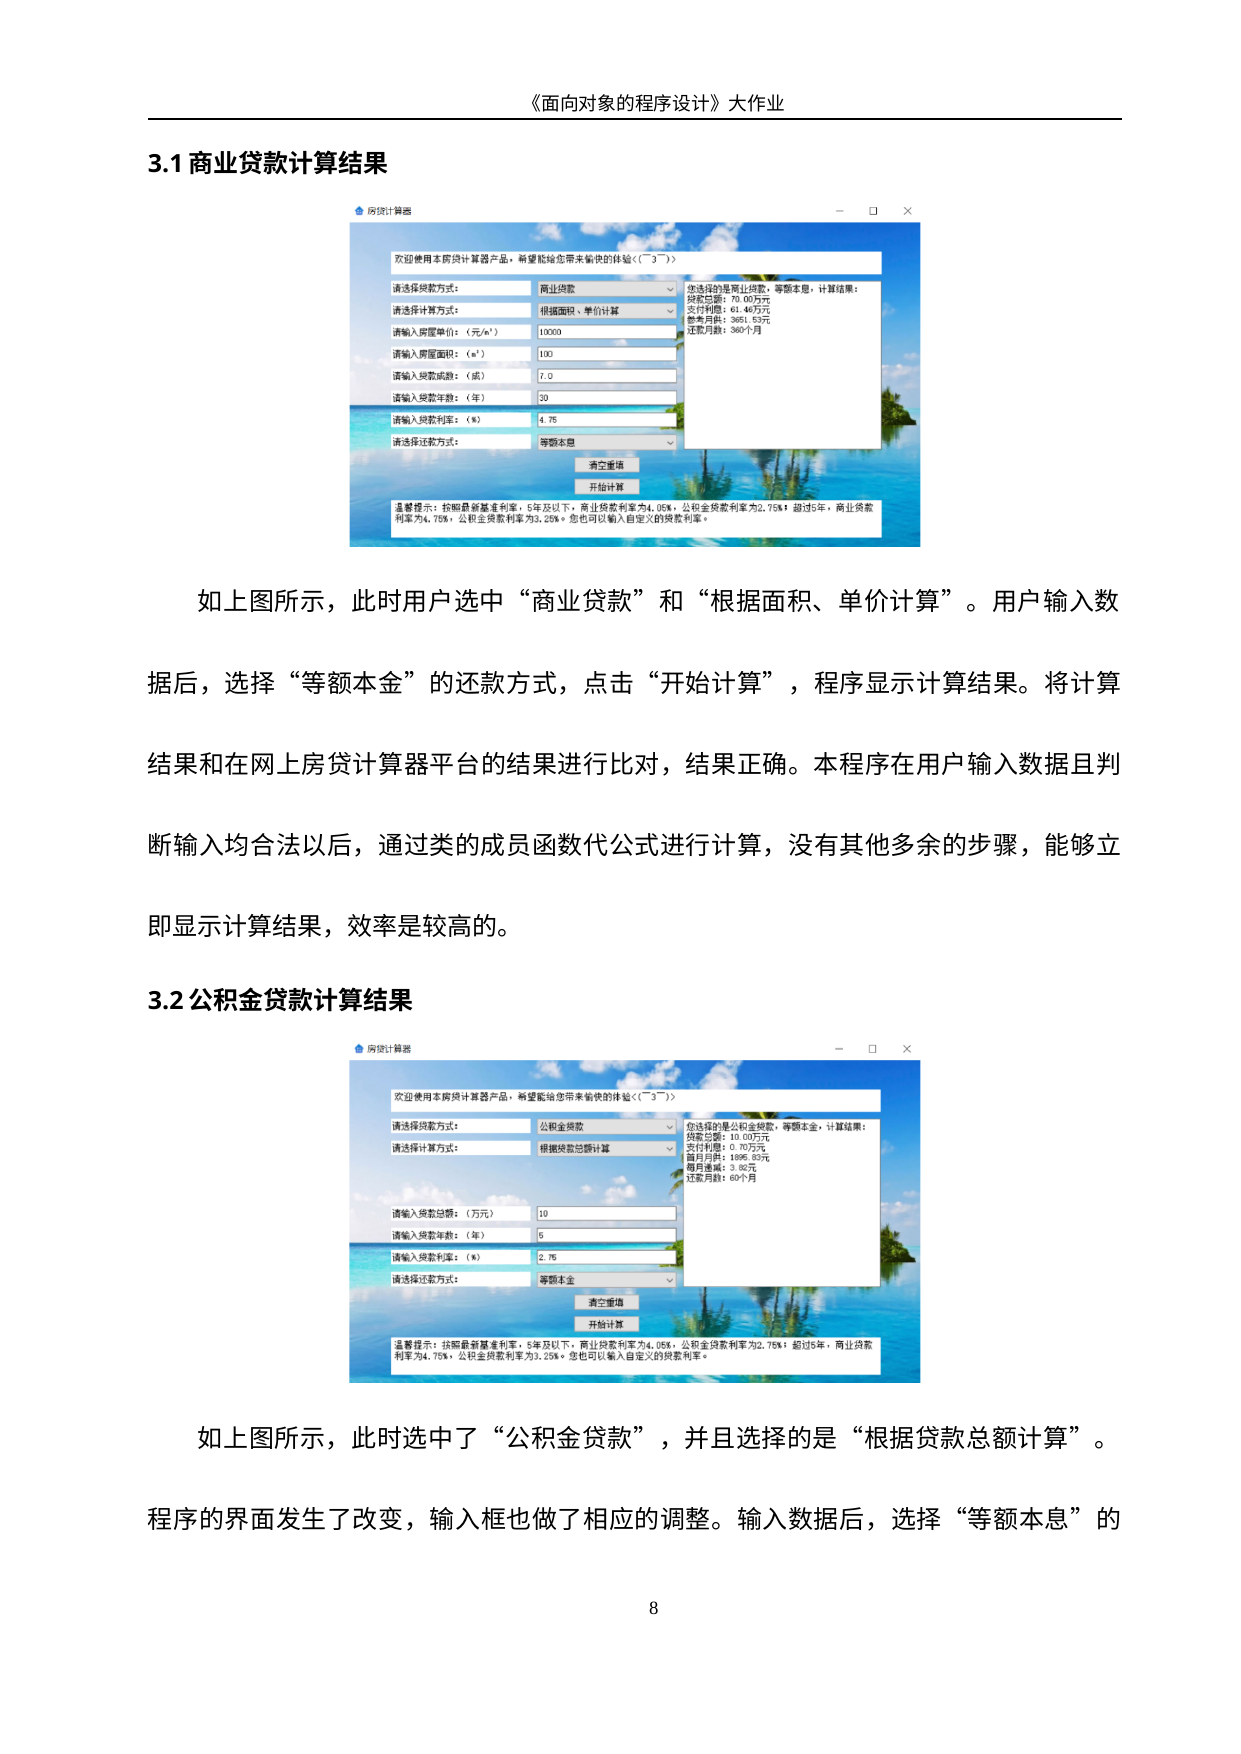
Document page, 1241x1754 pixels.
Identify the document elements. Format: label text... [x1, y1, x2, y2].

picture [509, 1378, 523, 1383]
picture [510, 541, 528, 547]
picture [468, 540, 490, 547]
subtitle 3.2公积金贷款计算结果 [148, 966, 1122, 1031]
picture [349, 1040, 921, 1383]
subtitle 3.1商业贷款计算结果 [148, 129, 1122, 194]
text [148, 1404, 1122, 1551]
text 如上图所示，此时用户选中“商业贷款”和“根据面积、单价计算”。用户输入数据后，选择“等额本金”的还款方式，点击“开始计算”，程序显示计算结果。将计算结果和在网上房贷计算器平台的结果进行比对，结果正确。本程序在用户输入数据且判断输入均合法以后，通过类的成员函数代公式进行计算，没有其他多余的步骤，能够立即显示计算结果，效率是较高的。 [148, 567, 1122, 957]
picture [349, 203, 921, 547]
